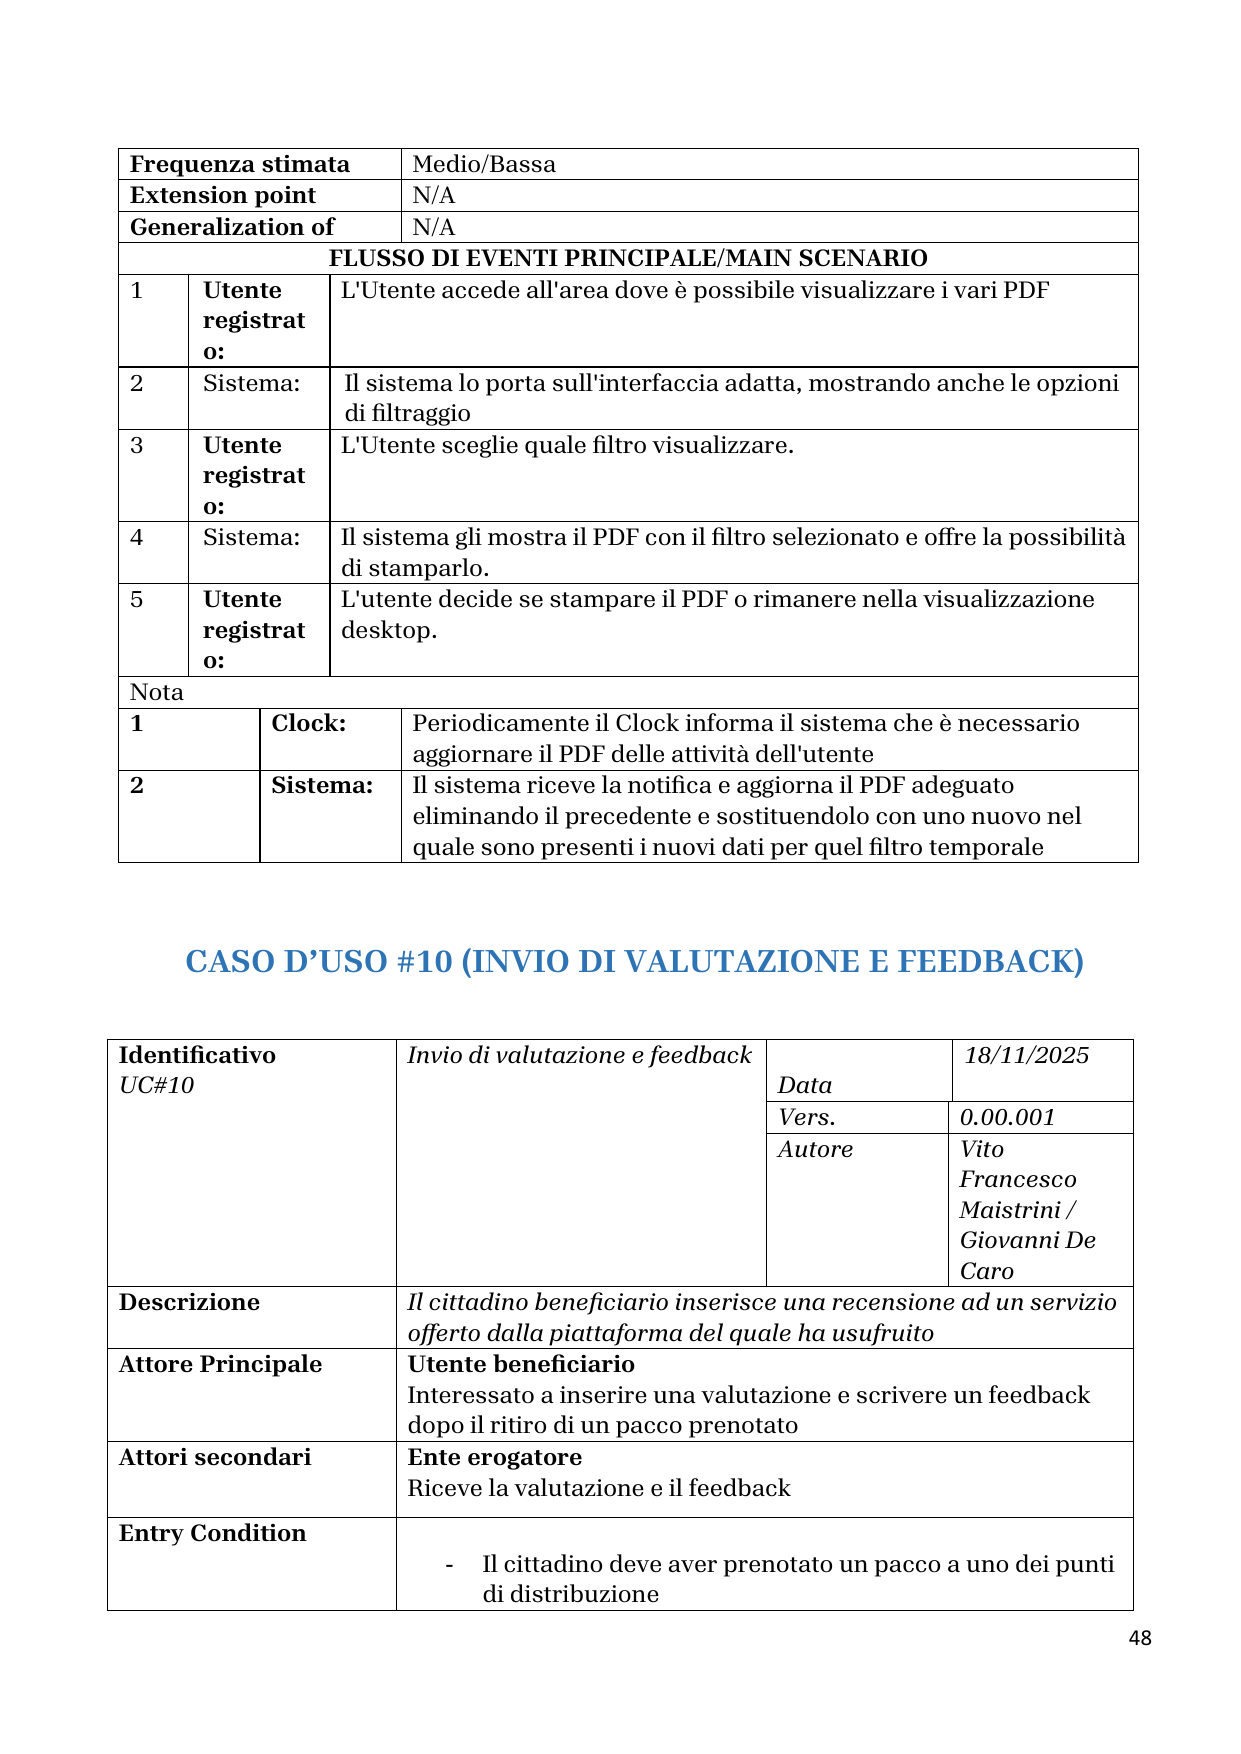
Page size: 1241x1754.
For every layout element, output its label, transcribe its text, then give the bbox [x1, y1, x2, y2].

table_cell Clock: [261, 709, 401, 769]
table_header 18/11/2025 [953, 1040, 1133, 1101]
table_cell L'Utente accede all'area dove è possibile visualizzare i vari PDF [331, 275, 1138, 366]
text CASO D’USO #10 (INVIO DI VALUTAZIONE E FEEDBACK) [118, 941, 1152, 982]
table_cell Attori secondari [108, 1442, 396, 1517]
table_cell Attore Principale [108, 1349, 396, 1441]
table_cell Vers. [767, 1102, 948, 1133]
table_cell L'utente decide se stampare il PDF o rimanere nella visualizzazione desktop. [331, 584, 1138, 676]
table_cell 3 [119, 430, 188, 521]
table_cell Extension point [119, 180, 401, 211]
table_cell N/A [402, 212, 1138, 242]
table_cell Ente erogatore Riceve la valutazione e il feedback [397, 1442, 1133, 1517]
table_cell Il sistema riceve la notifica e aggiorna il PDF adeguato eliminando il precedente e sostituendolo con uno nuovo nel quale sono presenti i nuovi dati per quel filtro temporale [402, 771, 1138, 862]
table_cell 4 [119, 522, 188, 583]
table_cell Il cittadino beneficiario inserisce una recensione ad un servizio offerto dalla piattaforma del quale ha usufruito [397, 1287, 1133, 1348]
table_cell Entry Condition [108, 1518, 396, 1610]
table_cell Utente registrato: [189, 430, 329, 521]
table_cell Utente registrato: [189, 275, 329, 366]
table_cell Sistema: [189, 368, 329, 428]
table_cell Nota [119, 677, 1138, 707]
table_cell FLUSSO DI EVENTI PRINCIPALE/MAIN SCENARIO [119, 243, 1138, 274]
table_cell N/A [402, 180, 1138, 211]
table_cell Periodicamente il Clock informa il sistema che è necessario aggiornare il PDF delle attività dell'utente [402, 709, 1138, 769]
table_cell Medio/Bassa [402, 149, 1138, 179]
table_cell 1 [119, 275, 188, 366]
table_cell 5 [119, 584, 188, 676]
table_cell Autore [767, 1134, 948, 1286]
table_cell L'Utente sceglie quale filtro visualizzare. [331, 430, 1138, 521]
table_cell 1 [119, 709, 259, 769]
table_cell Il sistema gli mostra il PDF con il filtro selezionato e offre la possibilità di stamparlo. [331, 522, 1138, 583]
table_cell Utente registrato: [189, 584, 329, 676]
table_cell Frequenza stimata [119, 149, 401, 179]
table_cell 2 [119, 368, 188, 428]
table_cell Generalization of [119, 212, 401, 242]
table_cell 2 [119, 771, 259, 862]
table_cell Vito Francesco Maistrini / Giovanni De Caro [949, 1134, 1133, 1286]
table_header Invio di valutazione e feedback [397, 1040, 766, 1286]
table_header Identificativo UC#10 [108, 1040, 396, 1286]
table_cell Sistema: [189, 522, 329, 583]
table_cell Utente beneficiario Interessato a inserire una valutazione e scrivere un feedback dopo il ritiro di un pacco prenotato [397, 1349, 1133, 1441]
table_cell Il sistema lo porta sull'interfaccia adatta, mostrando anche le opzioni di filtraggio [331, 368, 1138, 428]
table_header Data [767, 1040, 952, 1101]
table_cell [397, 1518, 1133, 1610]
table_cell Descrizione [108, 1287, 396, 1348]
table_cell Sistema: [261, 771, 401, 862]
table_cell 0.00.001 [949, 1102, 1133, 1133]
